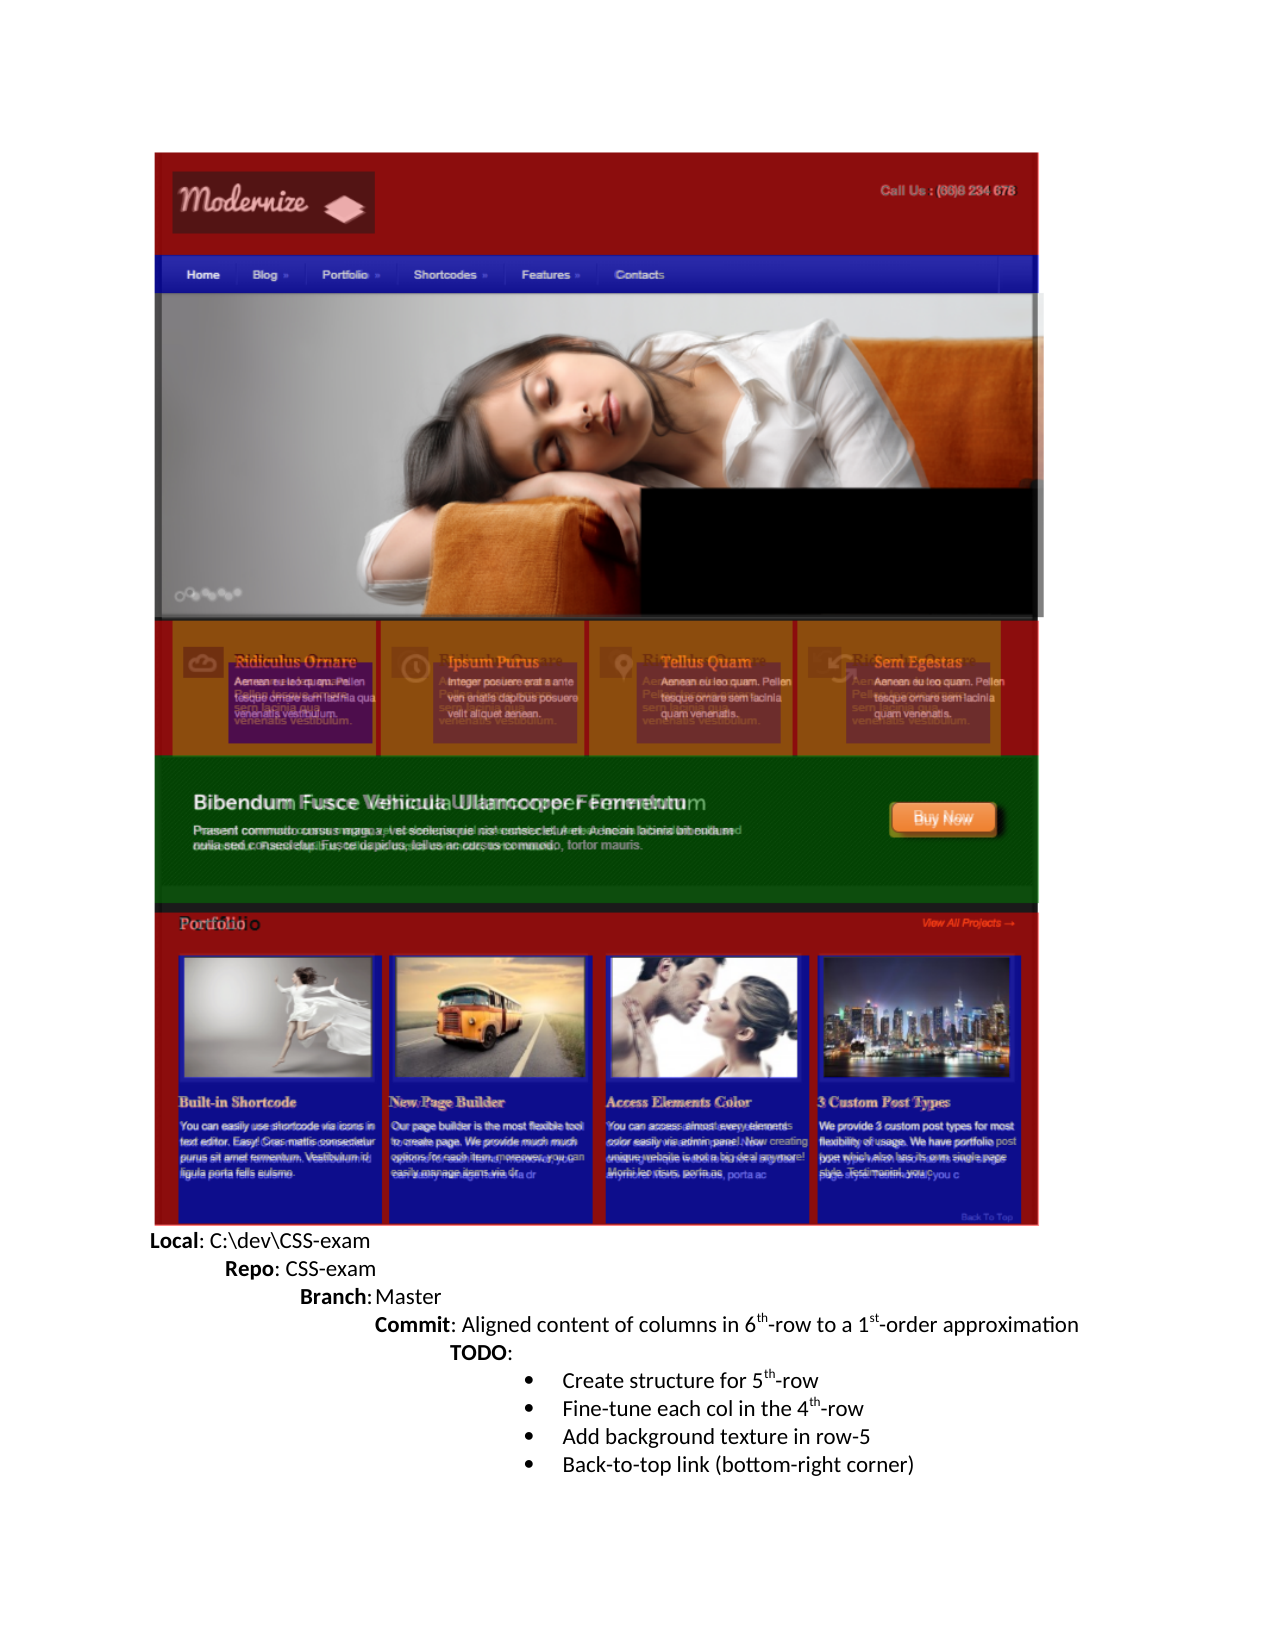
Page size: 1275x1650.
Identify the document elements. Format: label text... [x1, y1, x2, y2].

list Add background texture in row-5 [525, 1422, 1125, 1450]
list Back-to-top link (bottom-right corner) [525, 1450, 1125, 1478]
list Fine-tune each col in the 4th-row [525, 1394, 1125, 1422]
text Branch: Master [150, 1282, 1125, 1310]
list Create structure for 5th-row [525, 1366, 1125, 1394]
text Commit: Aligned content of columns in 6th-row to a 1st-order approximation [300, 1310, 1125, 1338]
text TODO: [375, 1338, 1125, 1366]
picture [150, 150, 1045, 1226]
text Local: C:\dev\CSS-exam [150, 1226, 1125, 1254]
text Repo: CSS-exam [150, 1254, 1125, 1282]
